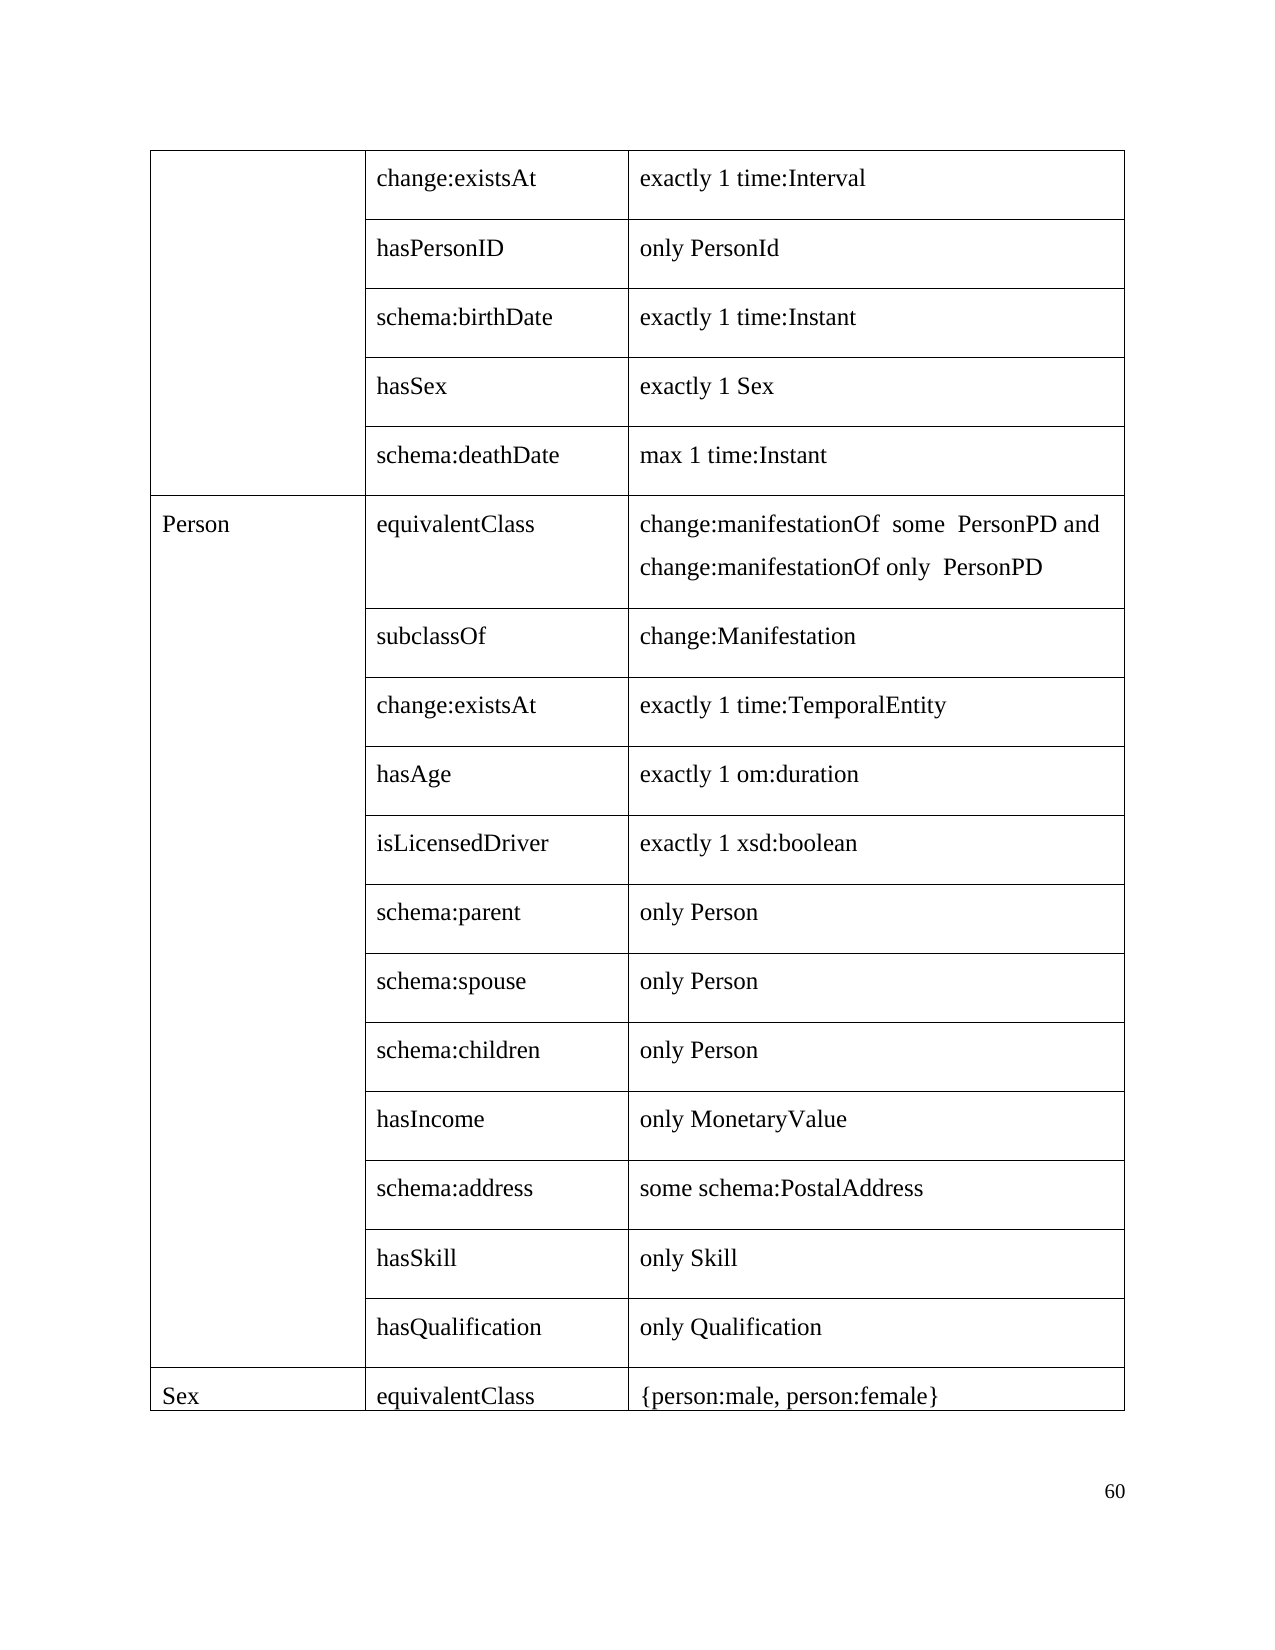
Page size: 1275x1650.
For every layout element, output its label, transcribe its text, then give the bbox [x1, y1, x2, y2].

table_cell equivalentClass [366, 496, 628, 607]
table_cell hasQualification [366, 1299, 628, 1367]
table_cell only Person [629, 1023, 1124, 1091]
table_cell isLicensedDriver [366, 816, 628, 884]
table_cell only Qualification [629, 1299, 1124, 1367]
table_cell only PersonId [629, 220, 1124, 288]
table_cell change:Manifestation [629, 609, 1124, 677]
table_cell hasIncome [366, 1092, 628, 1160]
table_cell hasAge [366, 747, 628, 815]
table_cell only Person [629, 885, 1124, 953]
table_cell subclassOf [366, 609, 628, 677]
table_cell only Person [629, 954, 1124, 1022]
table_cell hasSkill [366, 1230, 628, 1298]
table_cell hasSex [366, 358, 628, 426]
table_cell only Skill [629, 1230, 1124, 1298]
table_cell change:existsAt [366, 678, 628, 746]
table_cell exactly 1 om:duration [629, 747, 1124, 815]
table_cell hasPersonID [366, 220, 628, 288]
table_cell schema:birthDate [366, 289, 628, 357]
table_cell schema:spouse [366, 954, 628, 1022]
table_cell Sex [151, 1368, 365, 1409]
table_cell schema:children [366, 1023, 628, 1091]
table_cell change:existsAt [366, 151, 628, 219]
table_cell only MonetaryValue [629, 1092, 1124, 1160]
table_cell exactly 1 time:Instant [629, 289, 1124, 357]
table_cell some schema:PostalAddress [629, 1161, 1124, 1229]
table_cell equivalentClass [366, 1368, 628, 1409]
table_cell exactly 1 Sex [629, 358, 1124, 426]
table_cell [629, 1368, 1124, 1409]
table_cell change:manifestationOf some PersonPD and change:manifestationOf only PersonPD [629, 496, 1124, 607]
table_cell exactly 1 xsd:boolean [629, 816, 1124, 884]
table_cell schema:address [366, 1161, 628, 1229]
table_cell schema:parent [366, 885, 628, 953]
table_cell exactly 1 time:TemporalEntity [629, 678, 1124, 746]
table_cell max 1 time:Instant [629, 427, 1124, 495]
table_cell schema:deathDate [366, 427, 628, 495]
table_cell Person [151, 496, 365, 1367]
table_cell exactly 1 time:Interval [629, 151, 1124, 219]
